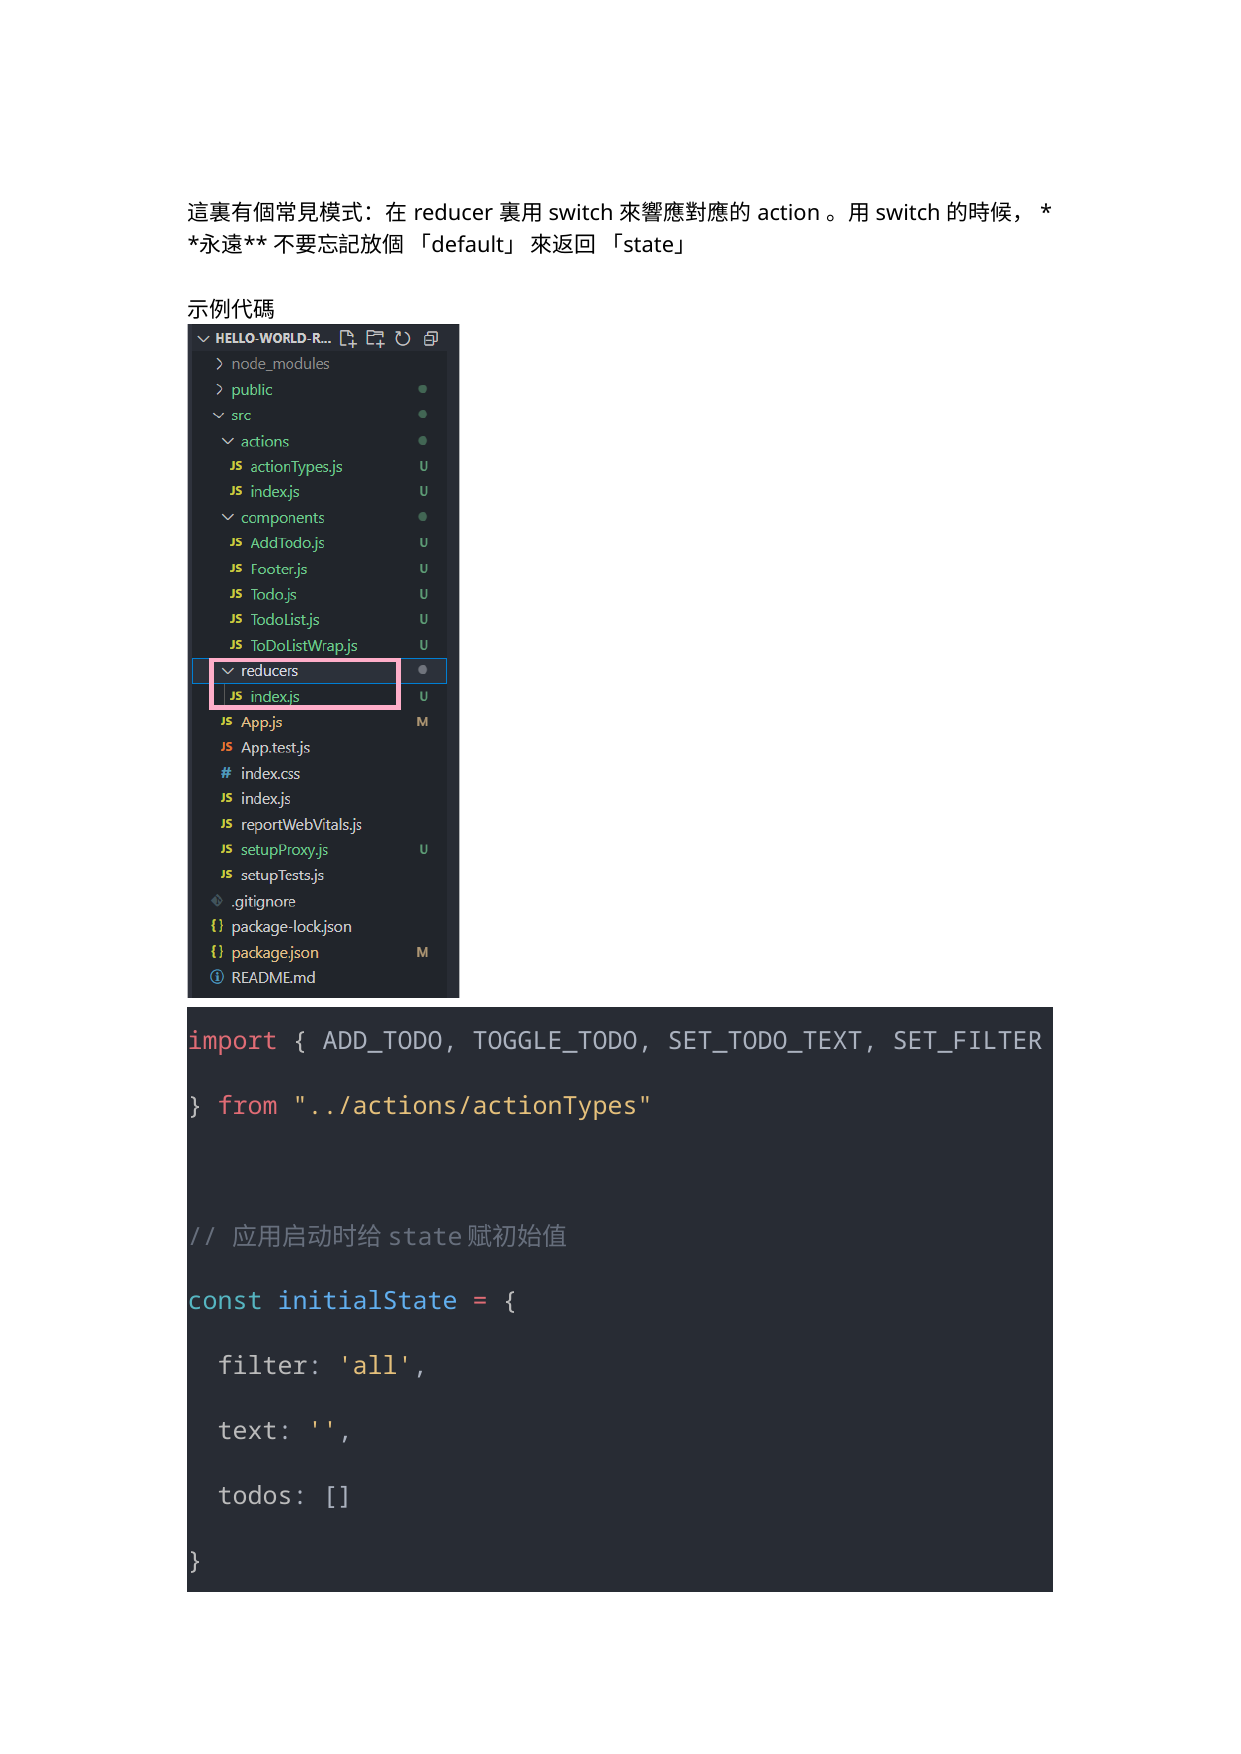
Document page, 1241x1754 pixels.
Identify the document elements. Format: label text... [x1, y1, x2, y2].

text // 应用启动时给state赋初始值 [187, 1202, 1053, 1267]
text 示例代碼 [187, 292, 1053, 324]
text const initialState = { [187, 1267, 1053, 1332]
text 這裏有個常見模式：在 reducer 裏用 switch 來響應對應的 action 。用 switch 的時候， **永遠** 不要忘記放個 「default」 來返回 「state」 [187, 194, 1053, 259]
text todos: [] [187, 1462, 1053, 1527]
text filter: 'all', [187, 1332, 1053, 1397]
picture [187, 324, 460, 998]
text text: '', [187, 1397, 1053, 1462]
text import { ADD_TODO, TOGGLE_TODO, SET_TODO_TEXT, SET_FILTER } from "../actions/actionTypes" [187, 1007, 1053, 1137]
text } [187, 1527, 1053, 1592]
